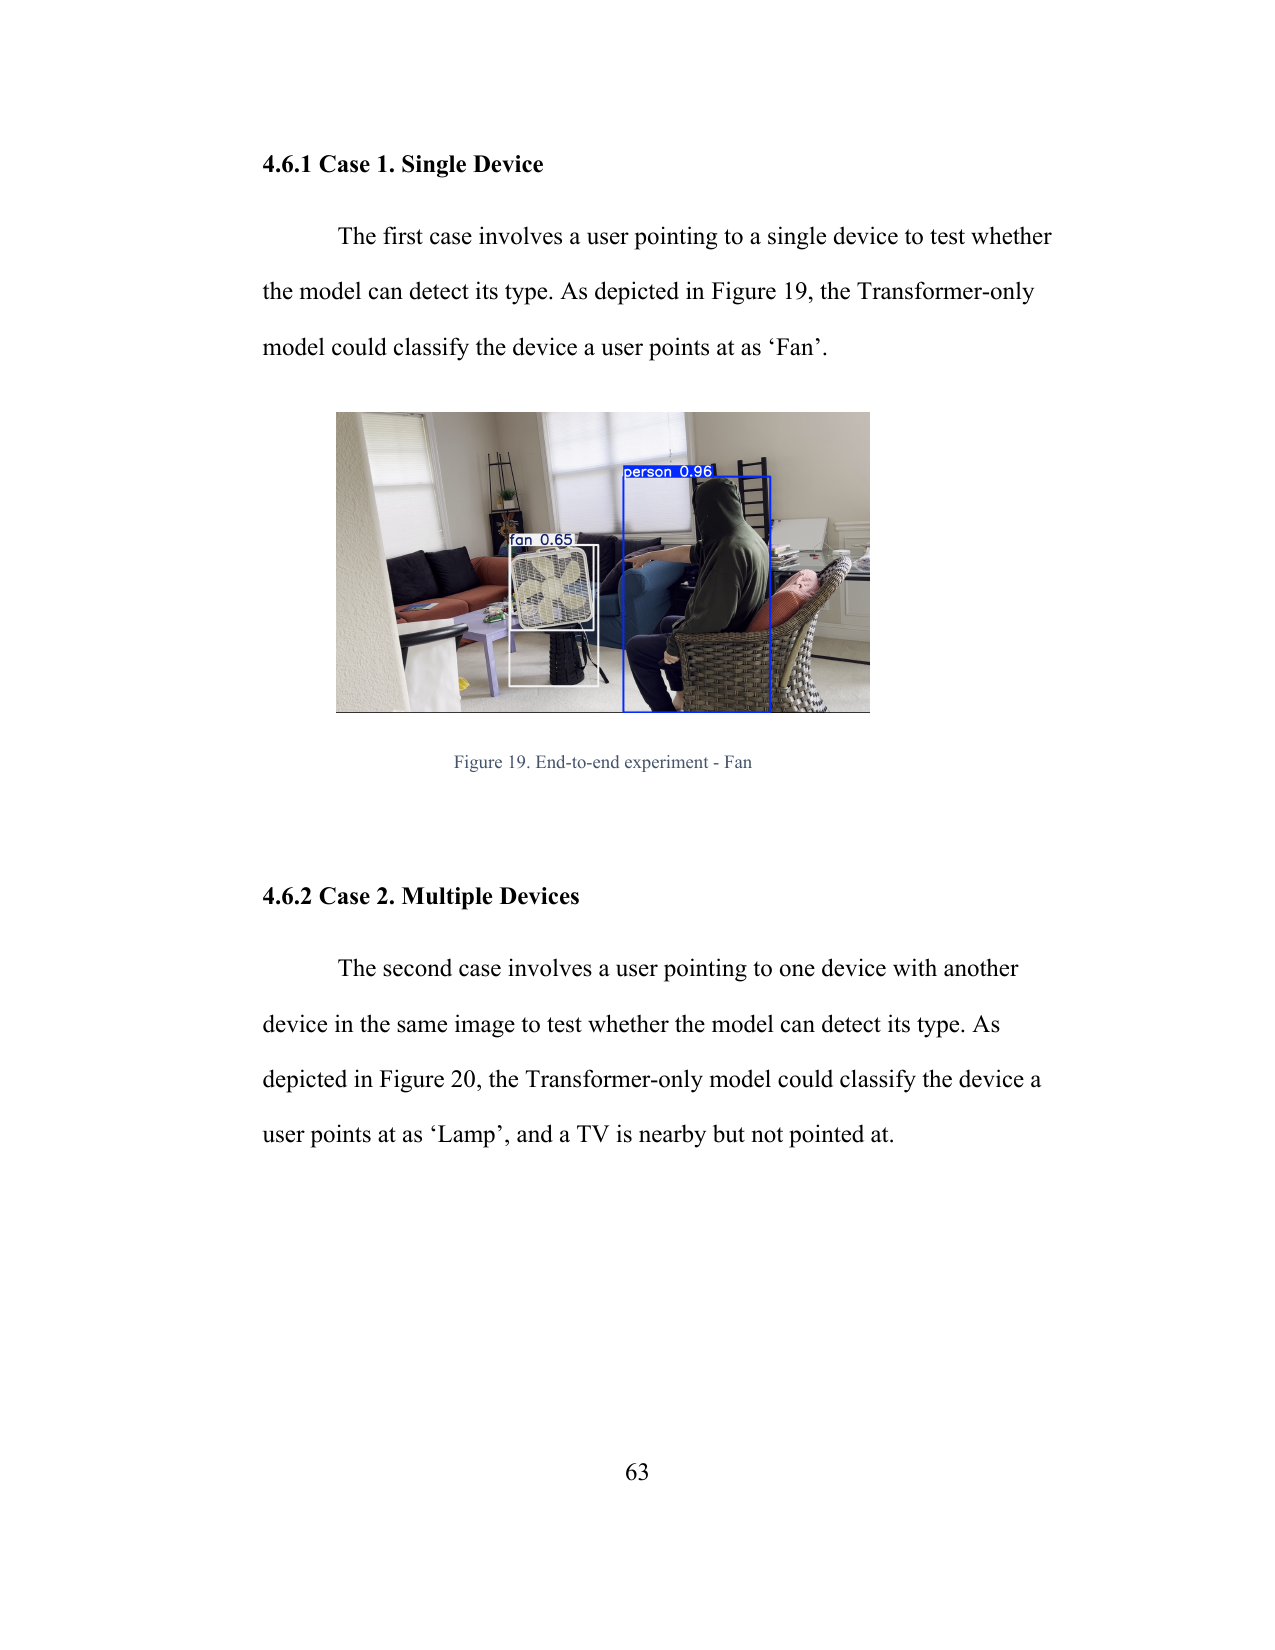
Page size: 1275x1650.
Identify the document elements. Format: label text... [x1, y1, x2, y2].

subtitle 4.6.1 Case 1. Single Device [187, 150, 1087, 178]
subtitle 4.6.2 Case 2. Multiple Devices [187, 882, 1087, 910]
picture [336, 412, 870, 713]
